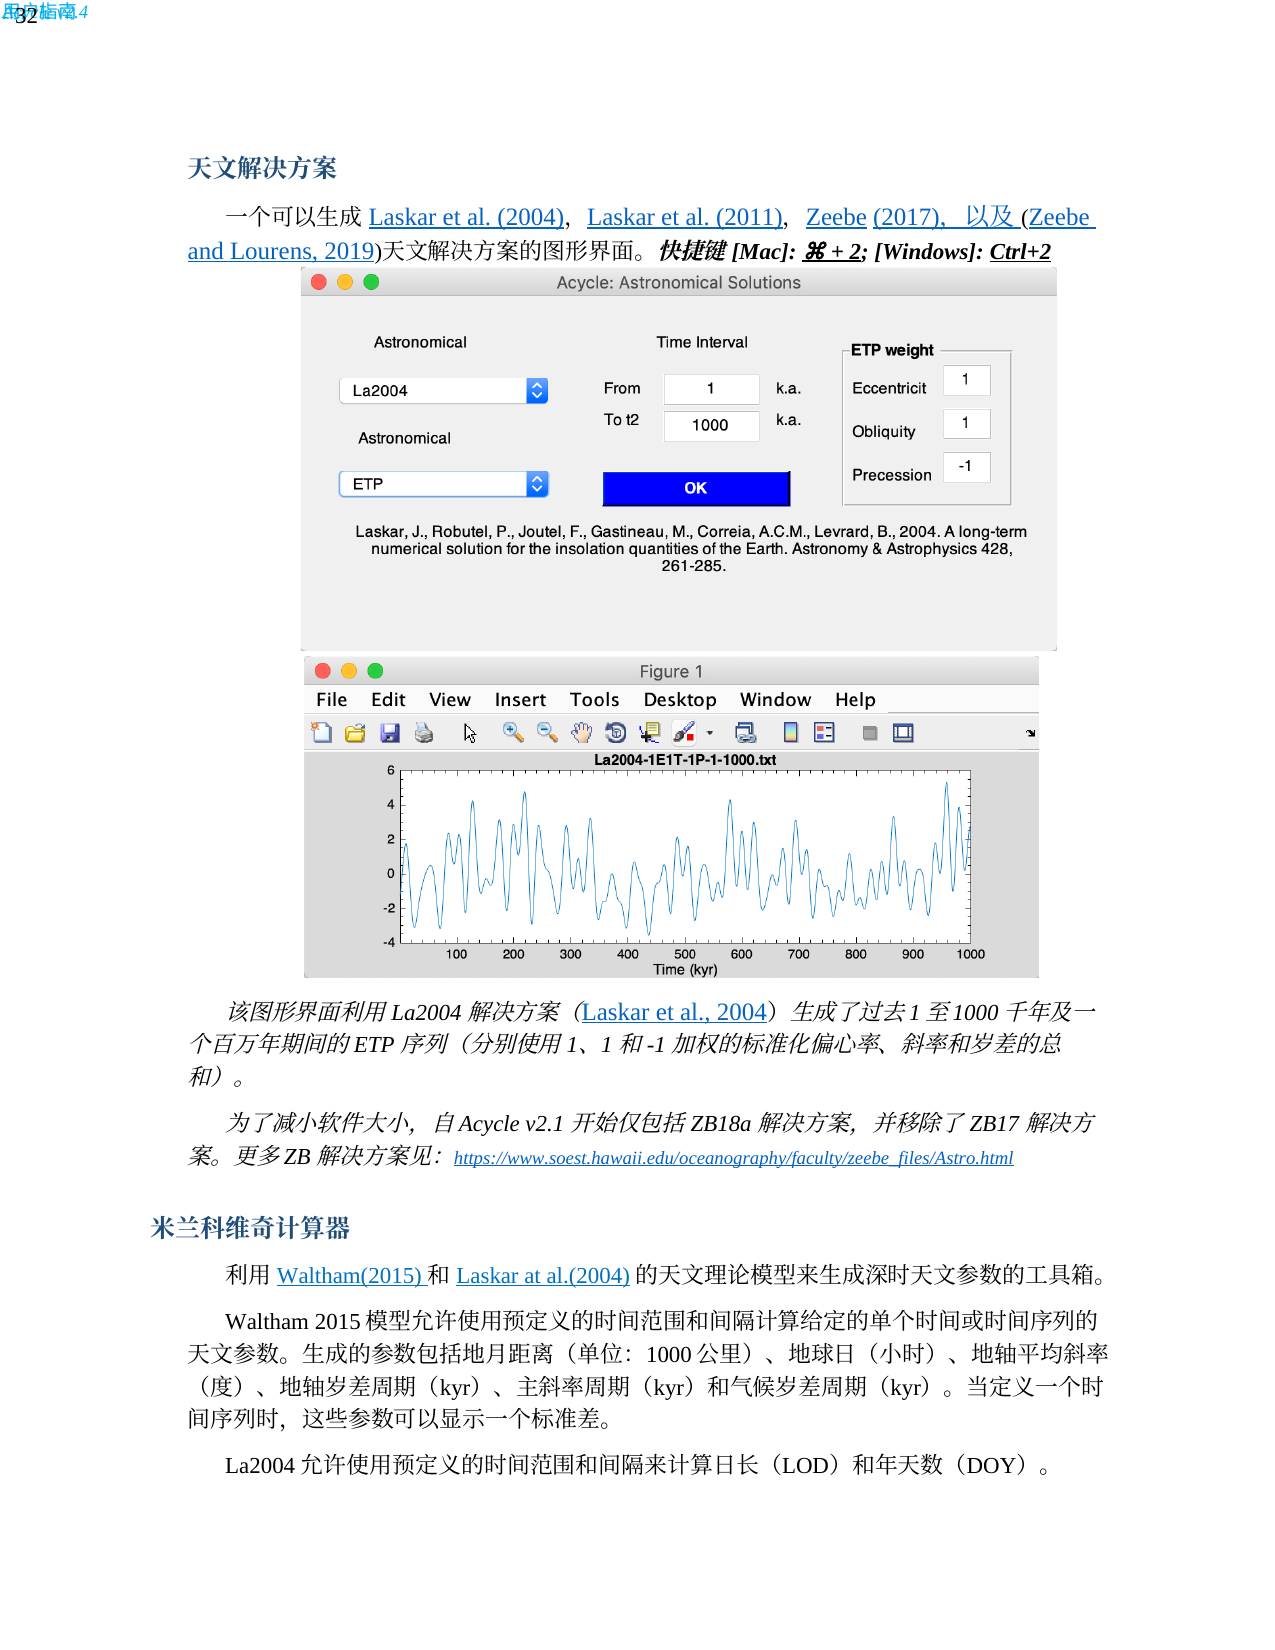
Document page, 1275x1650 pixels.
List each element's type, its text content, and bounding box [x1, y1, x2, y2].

text 为了减小软件大小，自Acycle v2.1 开始仅包括 ZB18a 解决方案，并移除了 ZB17 解决方案。更多ZB 解决方案见：https://www.soest.hawaii.edu/oceanography/faculty/zeebe_files/Astro.html [187, 1105, 1112, 1171]
text 利用 Waltham(2015) 和 Laskar at al.(2004) 的天文理论模型来生成深时天文参数的工具箱。 [187, 1257, 1118, 1290]
picture [300, 267, 1057, 651]
text 一个可以生成 Laskar et al. (2004)，Laskar et al. (2011)，Zeebe (2017)，以及 (Zeebe and Lourens, 2019)天文解决方案的图形界面。快捷键 [Mac]: ⌘ + 2; [Windows]: Ctrl+2 [187, 197, 1102, 266]
picture [47, 2, 56, 7]
text 该图形界面利用 La2004 解决方案（Laskar et al., 2004）生成了过去1至1000千年及一个百万年期间的 ETP 序列（分别使用 1、1 和 -1 加权的标准化偏心率、斜率和岁差的总和）。 [187, 993, 1105, 1092]
text Waltham 2015模型允许使用预定义的时间范围和间隔计算给定的单个时间或时间序列的天文参数。生成的参数包括地月距离（单位：1000公里）、地球日（小时）、地轴平均斜率（度）、地轴岁差周期（kyr）、主斜率周期（kyr）和气候岁差周期（kyr）。当定义一个时间序列时，这些参数可以显示一个标准差。 [187, 1303, 1118, 1434]
subtitle 米兰科维奇计算器 [150, 1209, 1210, 1245]
picture [304, 656, 1039, 978]
text La2004 允许使用预定义的时间范围和间隔来计算日长（LOD）和年天数（DOY）。 [187, 1447, 1118, 1480]
picture [60, 7, 66, 14]
subtitle 天文解决方案 [187, 148, 1210, 184]
